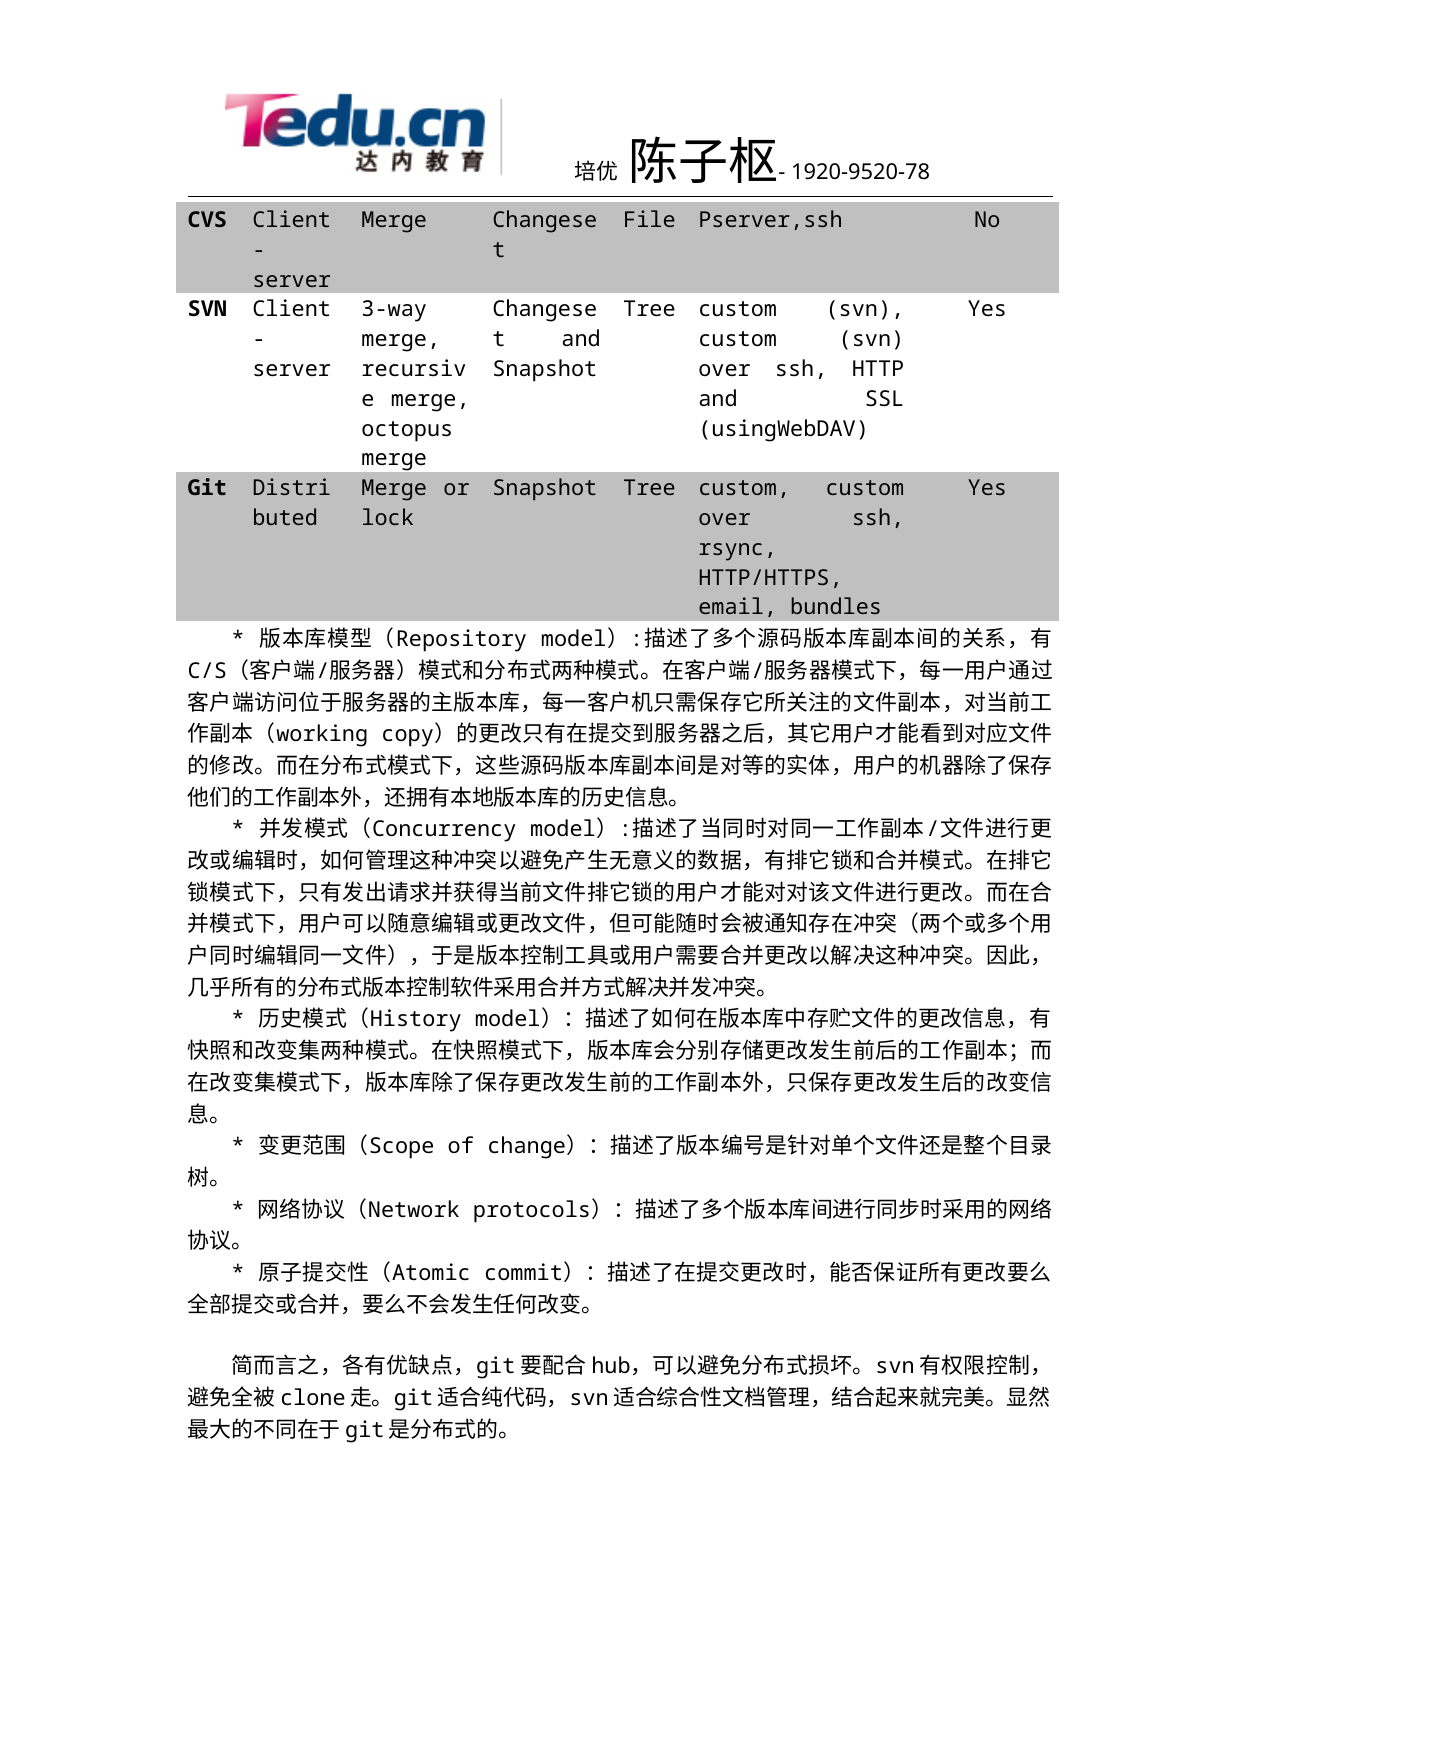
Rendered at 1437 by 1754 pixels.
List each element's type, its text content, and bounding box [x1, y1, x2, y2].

text * 变更范围（Scope of change）：描述了版本编号是针对单个文件还是整个目录树。 [187, 1128, 1053, 1192]
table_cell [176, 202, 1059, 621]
text * 网络协议（Network protocols）：描述了多个版本库间进行同步时采用的网络协议。 [187, 1192, 1053, 1255]
text 简而言之，各有优缺点，git要配合hub，可以避免分布式损坏。svn有权限控制，避免全被clone走。git适合纯代码，svn适合综合性文档管理，结合起来就完美。显然最大的不同在于git是分布式的。 [187, 1348, 1053, 1444]
text * 并发模式（Concurrency model）:描述了当同时对同一工作副本/文件进行更改或编辑时，如何管理这种冲突以避免产生无意义的数据，有排它锁和合并模式。在排它锁模式下，只有发出请求并获得当前文件排它锁的用户才能对对该文件进行更改。而在合并模式下，用户可以随意编辑或更改文件，但可能随时会被通知存在冲突（两个或多个用户同时编辑同一文件），于是版本控制工具或用户需要合并更改以解决这种冲突。因此，几乎所有的分布式版本控制软件采用合并方式解决并发冲突。 [187, 811, 1053, 1001]
text * 版本库模型（Repository model）:描述了多个源码版本库副本间的关系，有C/S（客户端/服务器）模式和分布式两种模式。在客户端/服务器模式下，每一用户通过客户端访问位于服务器的主版本库，每一客户机只需保存它所关注的文件副本，对当前工作副本（working copy）的更改只有在提交到服务器之后，其它用户才能看到对应文件的修改。而在分布式模式下，这些源码版本库副本间是对等的实体，用户的机器除了保存他们的工作副本外，还拥有本地版本库的历史信息。 [187, 621, 1053, 811]
picture [225, 88, 507, 180]
text * 原子提交性（Atomic commit）：描述了在提交更改时，能否保证所有更改要么全部提交或合并，要么不会发生任何改变。 [187, 1255, 1053, 1318]
text * 历史模式（History model）：描述了如何在版本库中存贮文件的更改信息，有快照和改变集两种模式。在快照模式下，版本库会分别存储更改发生前后的工作副本；而在改变集模式下，版本库除了保存更改发生前的工作副本外，只保存更改发生后的改变信息。 [187, 1001, 1053, 1128]
